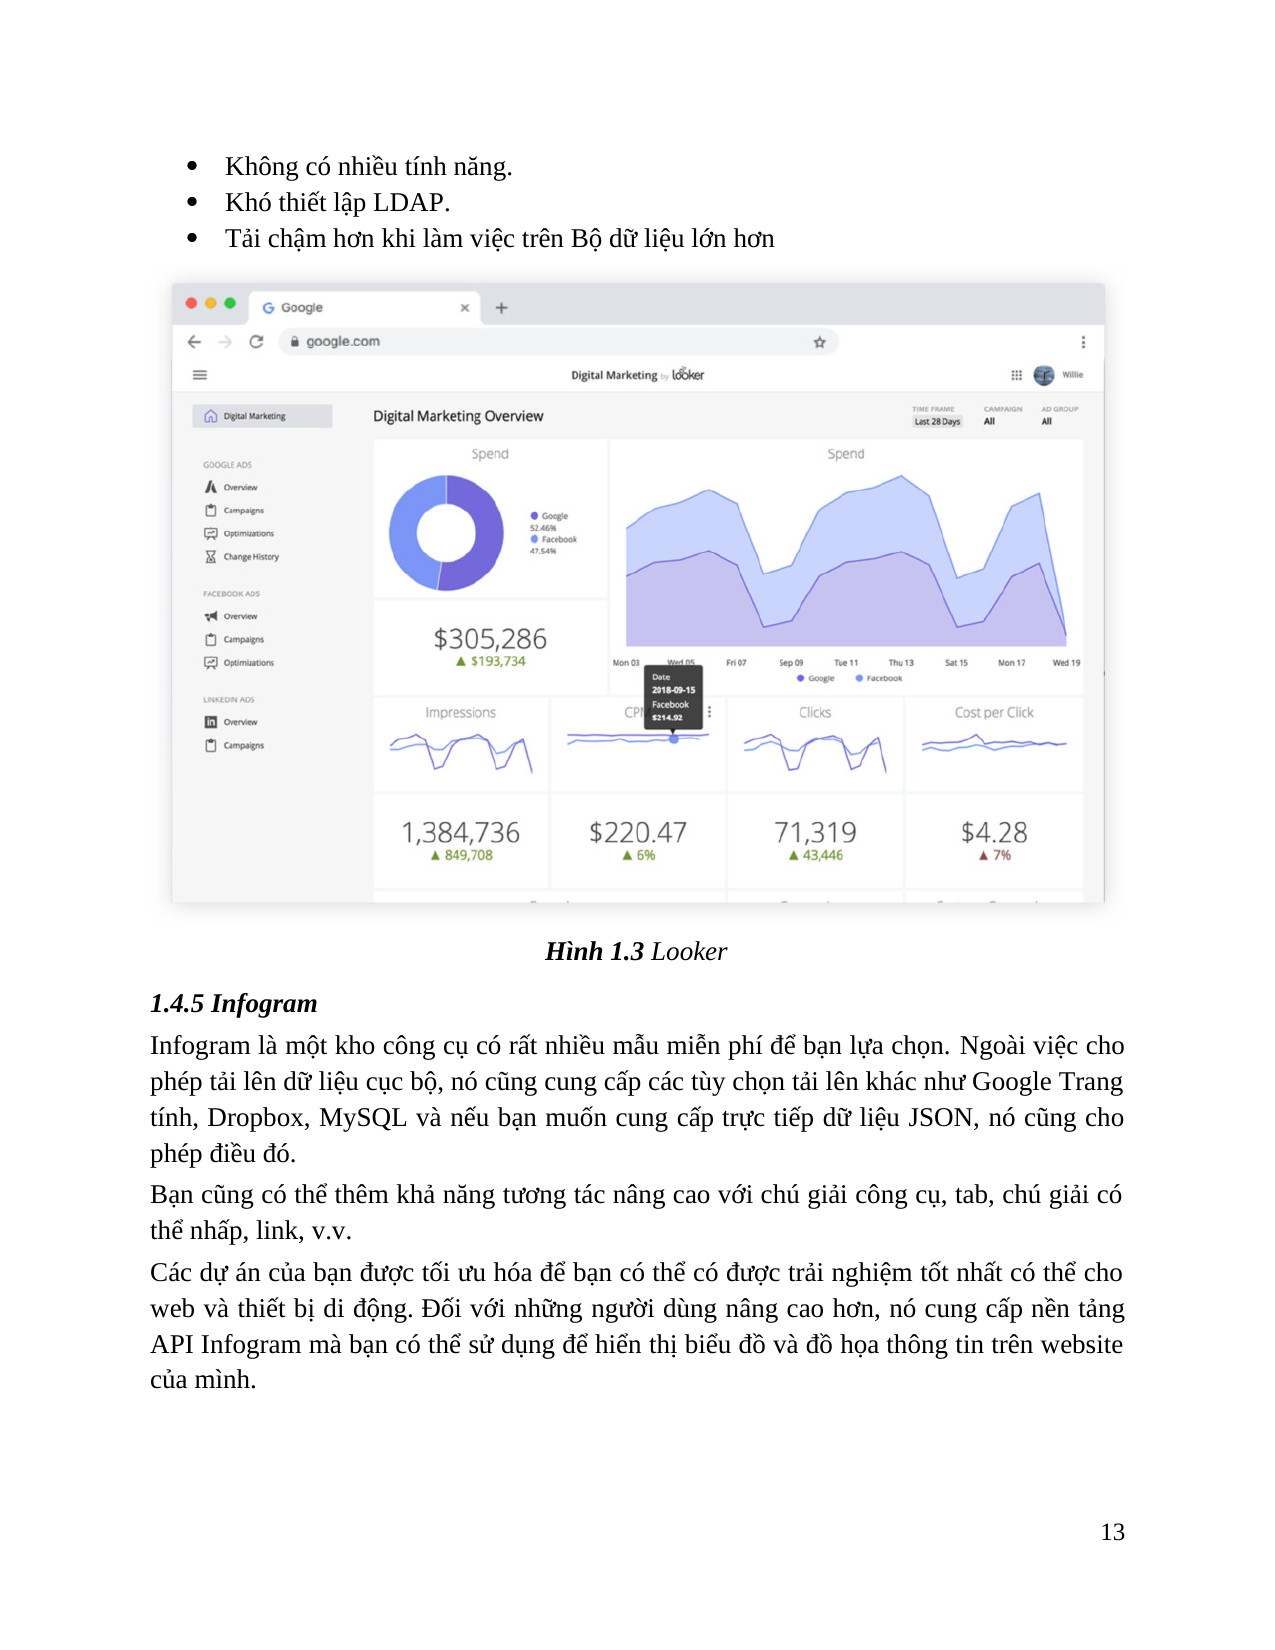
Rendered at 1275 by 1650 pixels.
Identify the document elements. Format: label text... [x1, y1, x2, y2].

list Không có nhiều tính năng. [187, 150, 1125, 181]
list Khó thiết lập LDAP. [187, 186, 1125, 217]
picture [150, 264, 1125, 925]
text Bạn cũng có thể thêm khả năng tương tác nâng cao với chú giải công cụ, tab, chú giải có thể nhấp, link, v.v. [150, 1179, 1125, 1246]
text Các dự án của bạn được tối ưu hóa để bạn có thể có được trải nghiệm tốt nhất có thể cho web và thiết bị di động. Đối với những người dùng nâng cao hơn, nó cung cấp nền tảng API Infogram mà bạn có thể sử dụng để hiển thị biểu đồ và đồ họa thông tin trên website của mình. [150, 1256, 1125, 1395]
subtitle 1.4.5 Infogram [150, 987, 1125, 1019]
text Infogram là một kho công cụ có rất nhiều mẫu miễn phí để bạn lựa chọn. Ngoài việc cho phép tải lên dữ liệu cục bộ, nó cũng cung cấp các tùy chọn tải lên khác như Google Trang tính, Dropbox, MySQL và nếu bạn muốn cung cấp trực tiếp dữ liệu JSON, nó cũng cho phép điều đó. [150, 1029, 1125, 1168]
list Tải chậm hơn khi làm việc trên Bộ dữ liệu lớn hơn [187, 222, 1125, 253]
text Hình 1.3 Looker [150, 936, 1125, 967]
